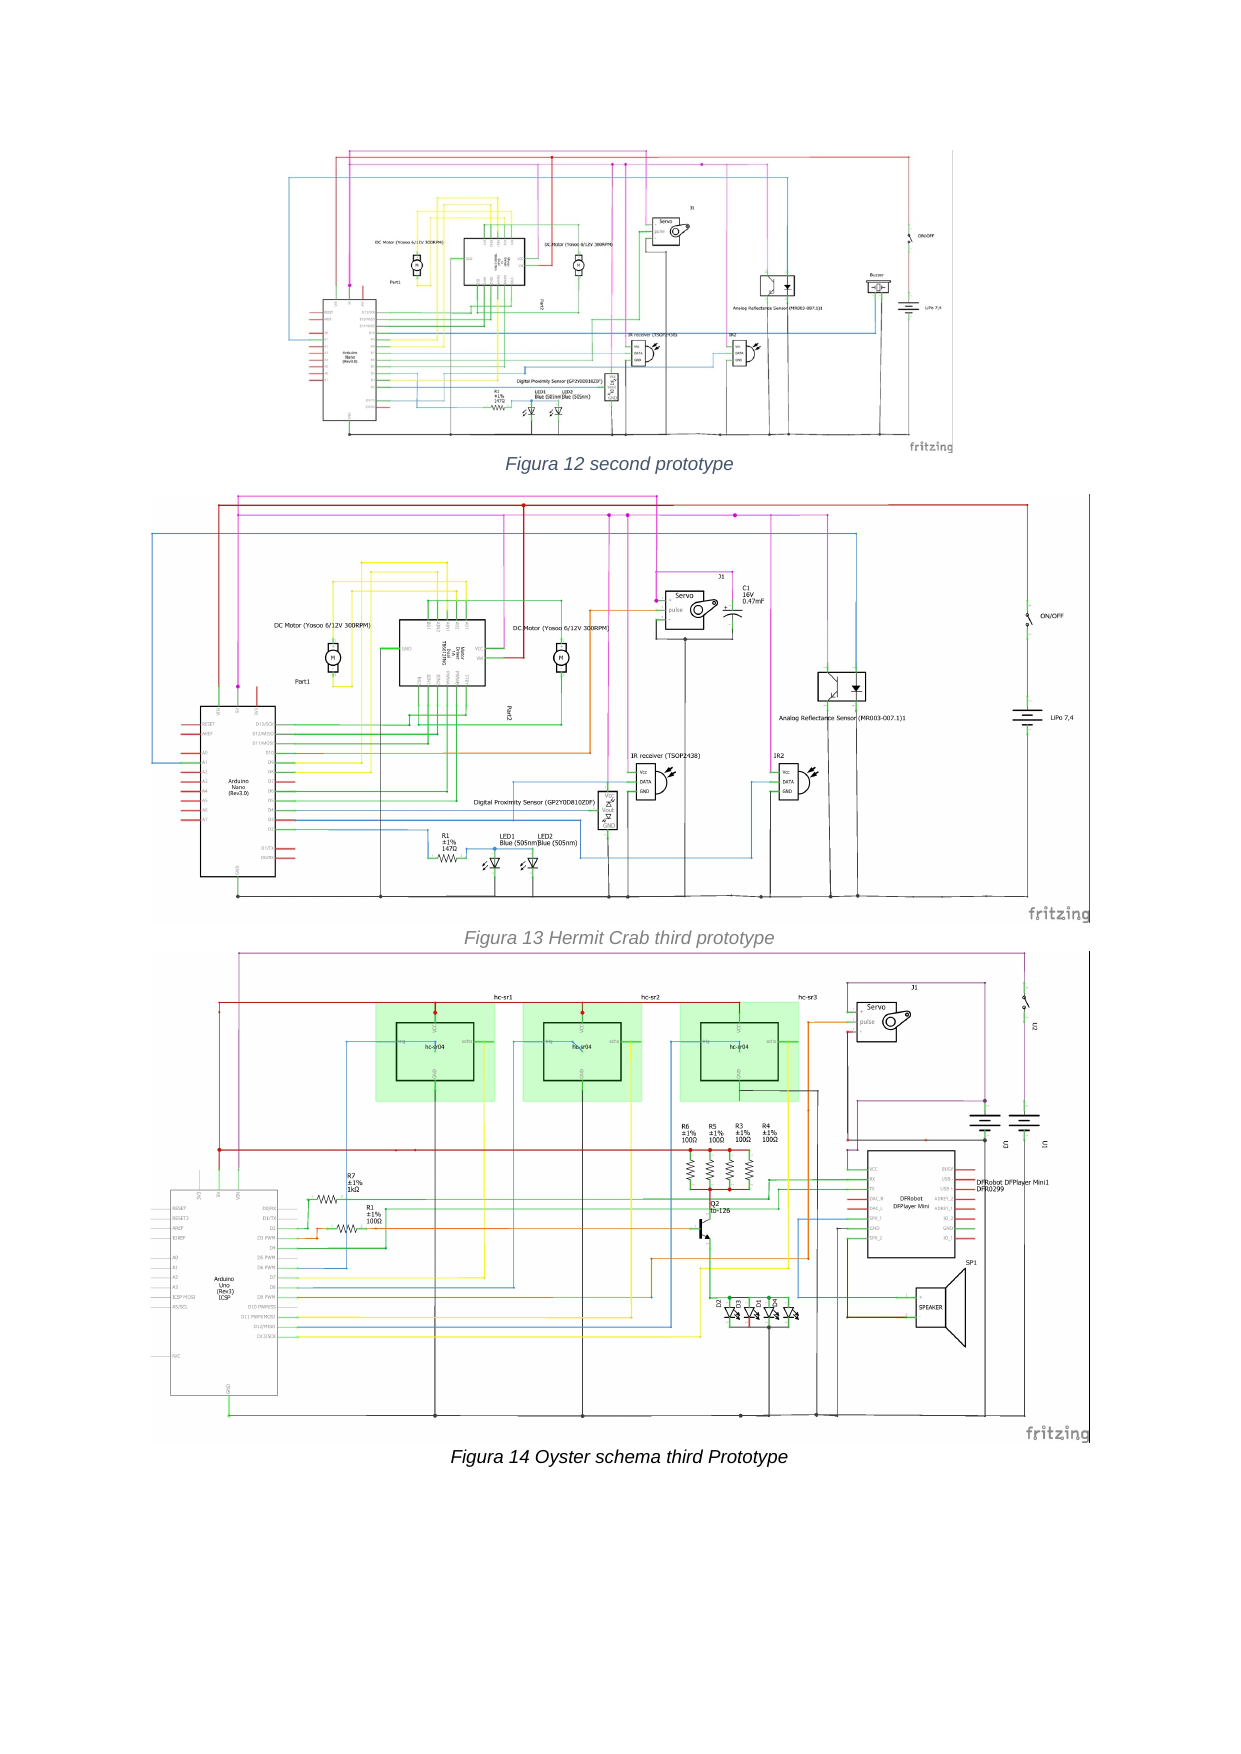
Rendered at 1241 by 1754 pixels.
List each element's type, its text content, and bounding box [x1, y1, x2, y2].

text Figura 13 Hermit Crab third prototype [150, 927, 1090, 948]
text Figura 14 Oyster schema third Prototype [150, 1446, 1090, 1468]
picture [150, 951, 1090, 1443]
picture [287, 150, 953, 453]
picture [150, 494, 1090, 923]
